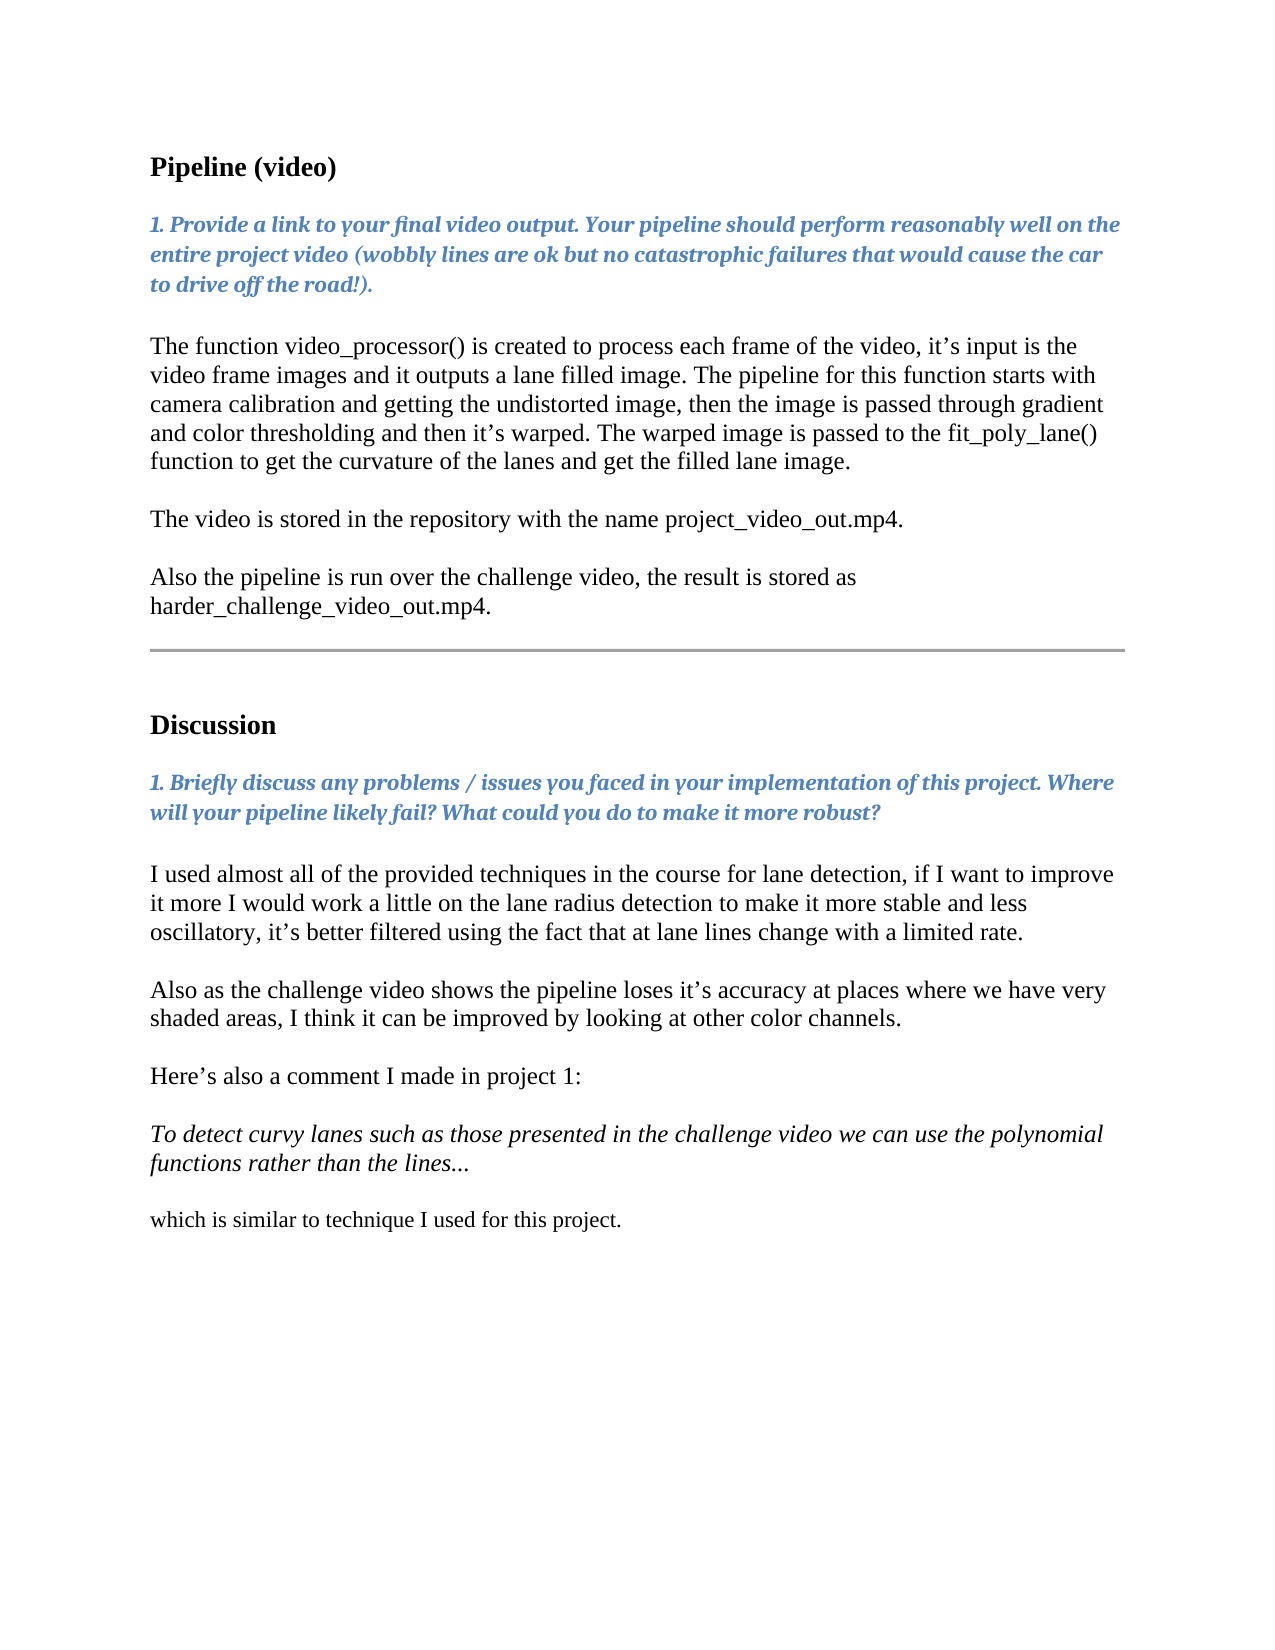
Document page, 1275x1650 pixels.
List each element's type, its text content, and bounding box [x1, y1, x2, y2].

text I used almost all of the provided techniques in the course for lane detection, if I want to improve it more I would work a little on the lane radius detection to make it more stable and less oscillatory, it’s better filtered using the fact that at lane lines change with a limited rate. [150, 859, 1125, 946]
subtitle 1. Provide a link to your final video output. Your pipeline should perform reasonably well on the entire project video (wobbly lines are ok but no catastrophic failures that would cause the car to drive off the road!). [150, 212, 1125, 298]
subtitle Discussion [150, 708, 1125, 741]
text Also as the challenge video shows the pipeline loses it’s accuracy at places where we have very shaded areas, I think it can be improved by looking at other color channels. [150, 975, 1125, 1032]
text To detect curvy lanes such as those presented in the challenge video we can use the polynomial functions rather than the lines... [150, 1119, 1125, 1177]
text Here’s also a comment I made in project 1: [150, 1061, 1125, 1090]
subtitle 1. Briefly discuss any problems / issues you faced in your implementation of this project. Where will your pipeline likely fail? What could you do to make it more robust? [150, 770, 1125, 826]
text Also the pipeline is run over the challenge video, the result is stored as harder_challenge_video_out.mp4. [150, 562, 1125, 620]
text The video is stored in the repository with the name project_video_out.mp4. [150, 504, 1125, 533]
subtitle Pipeline (video) [150, 150, 1125, 182]
text which is similar to technique I used for this project. [150, 1206, 1125, 1232]
text The function video_processor() is created to process each frame of the video, it’s input is the video frame images and it outputs a lane filled image. The pipeline for this function starts with camera calibration and getting the undistorted image, then the image is passed through gradient and color thresholding and then it’s warped. The warped image is passed to the fit_poly_lane() function to get the curvature of the lanes and get the filled lane image. [150, 331, 1125, 475]
